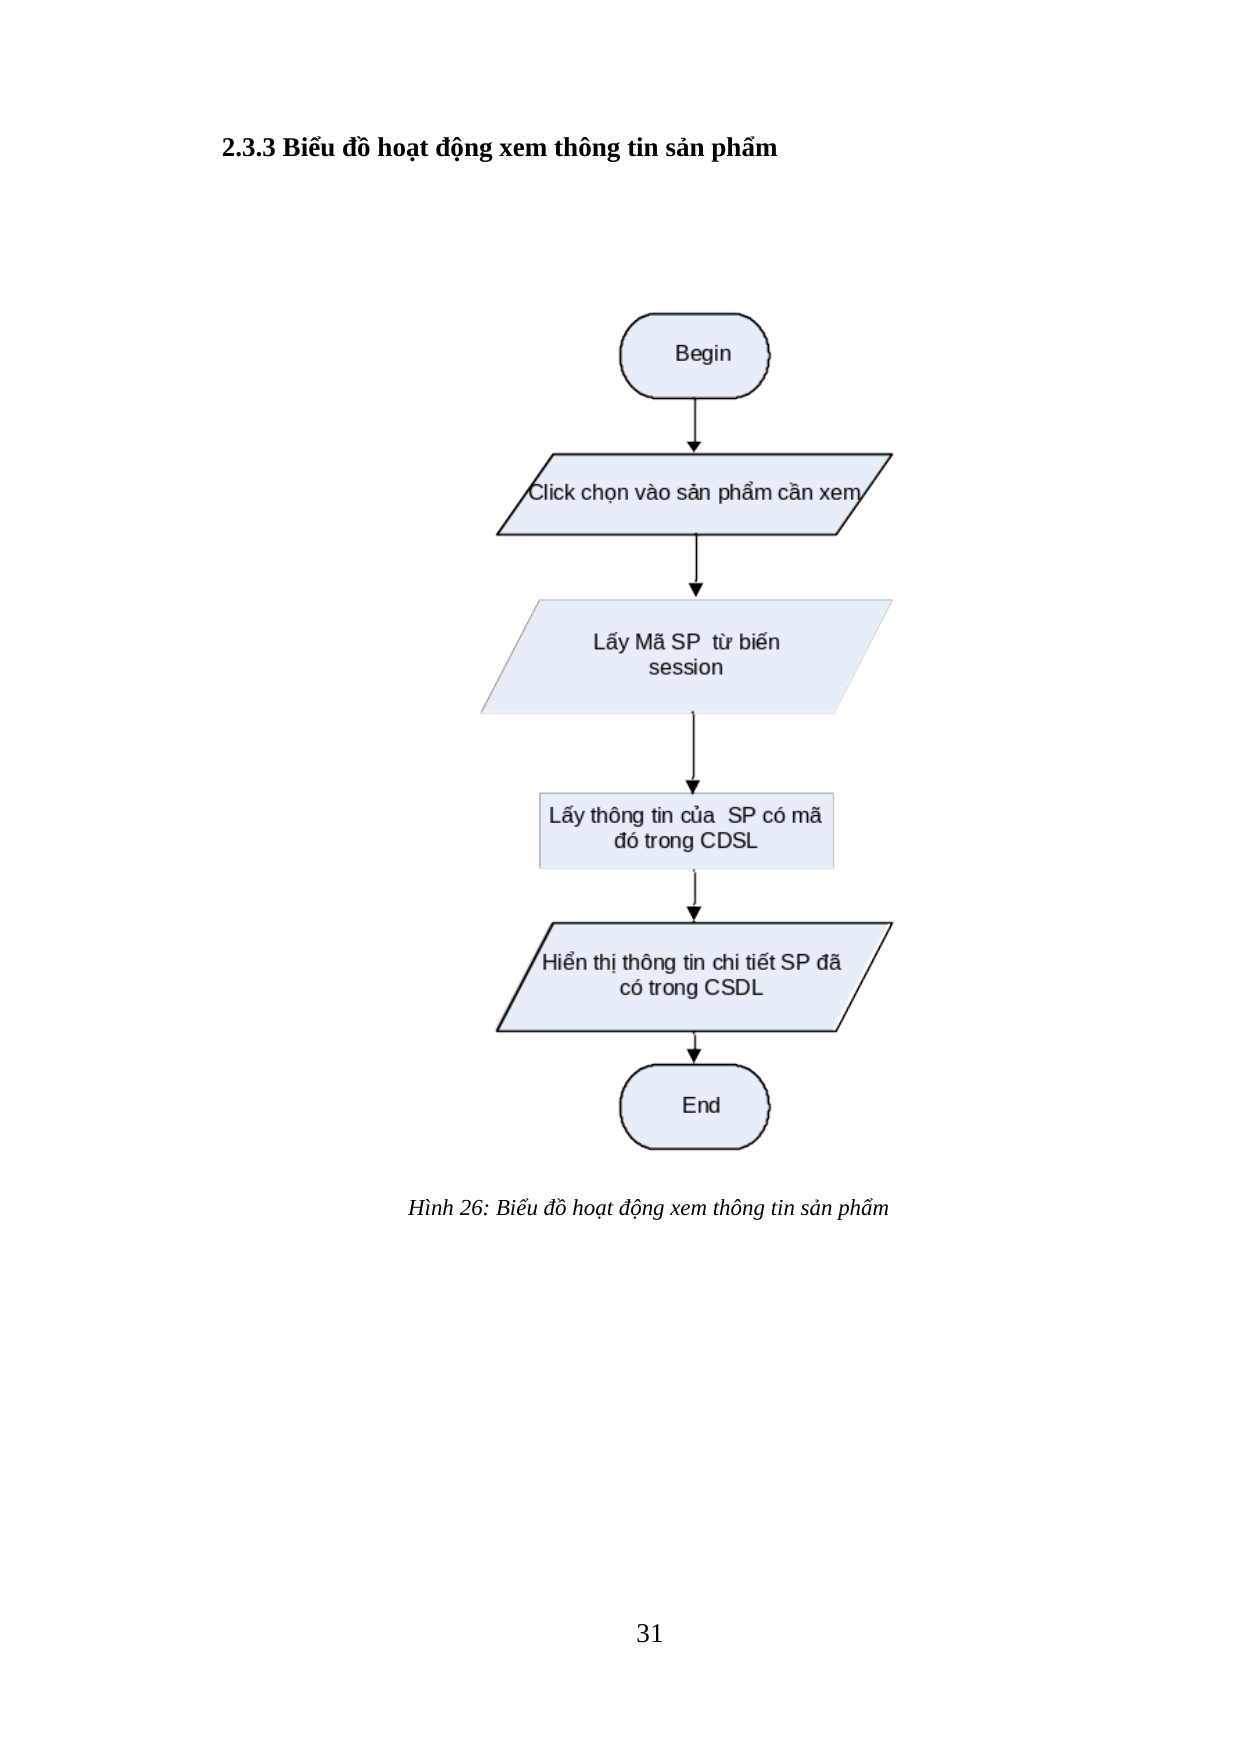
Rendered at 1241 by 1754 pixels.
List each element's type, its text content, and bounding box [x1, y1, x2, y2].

text 2.3.3 Biểu đồ hoạt động xem thông tin sản phẩm [177, 131, 1122, 162]
text Hình 26: Biểu đồ hoạt động xem thông tin sản phẩm [177, 1194, 1122, 1220]
